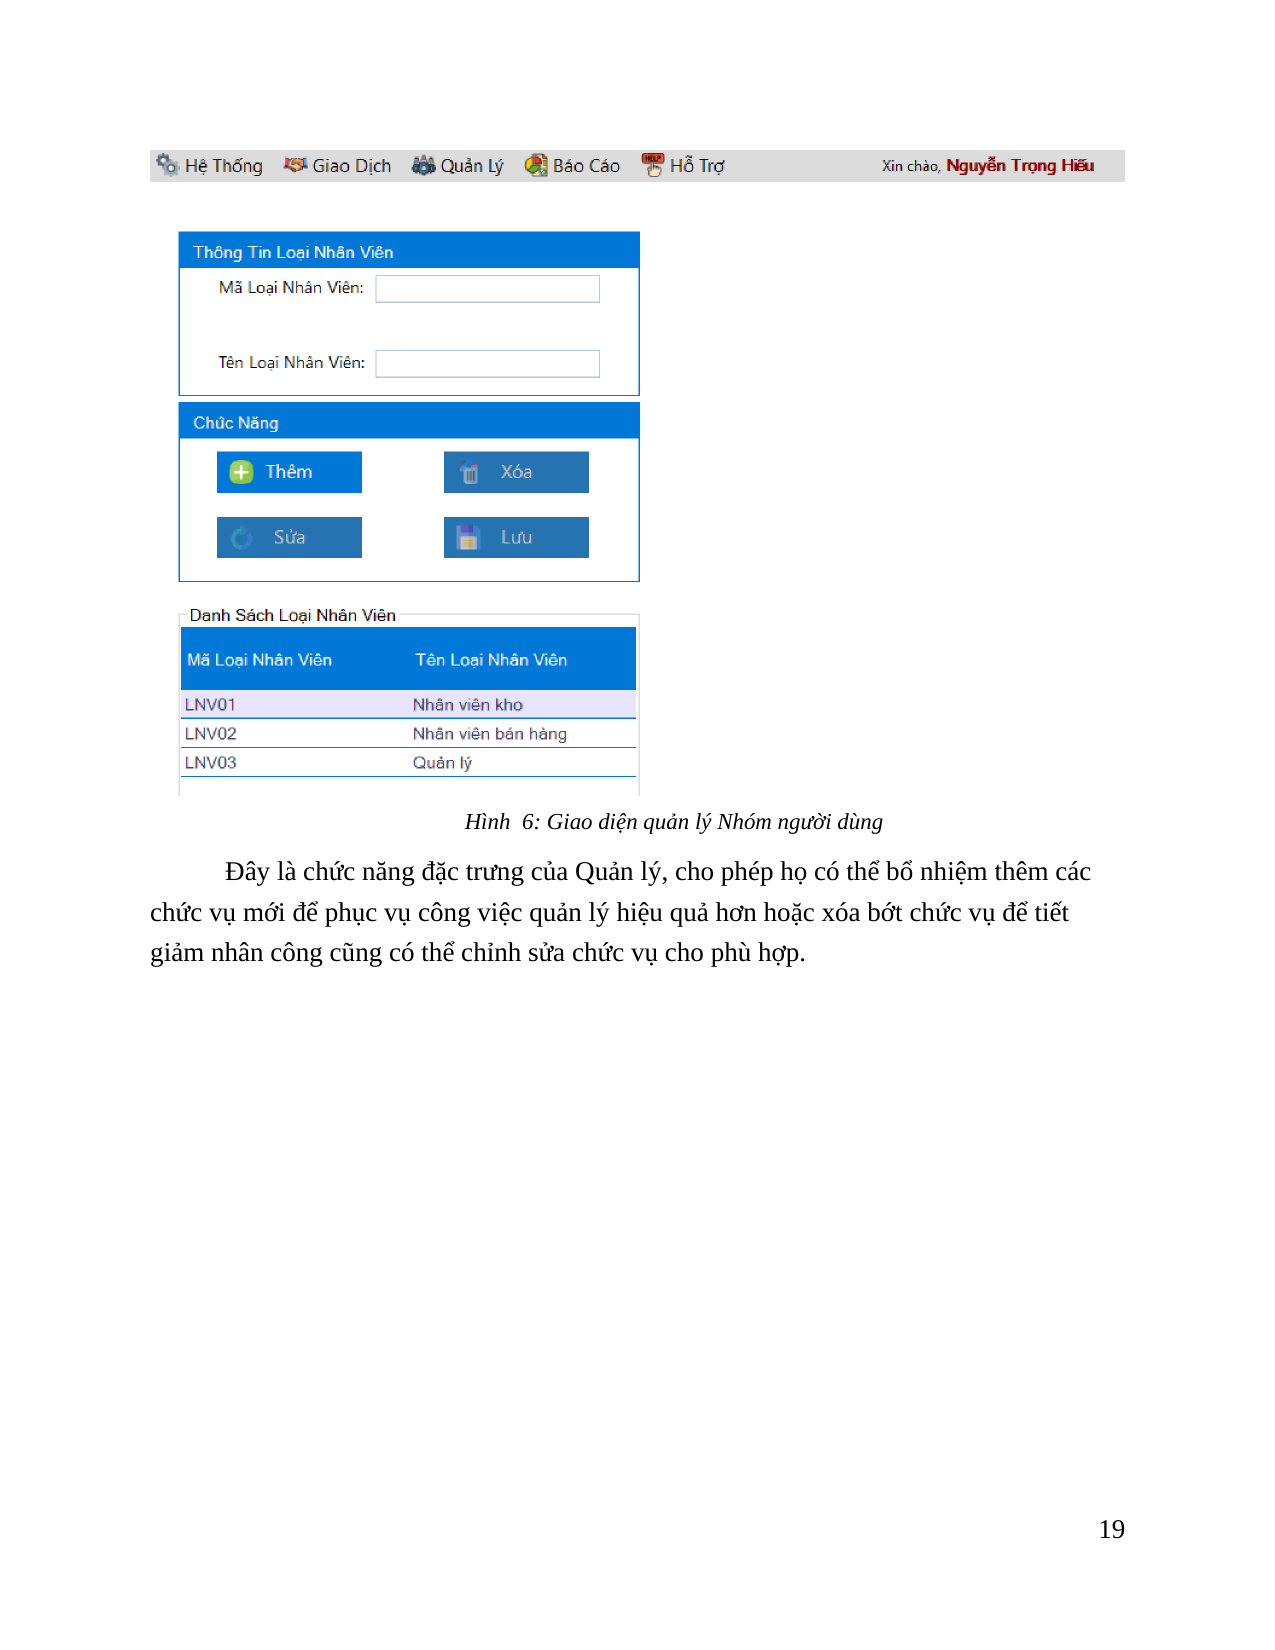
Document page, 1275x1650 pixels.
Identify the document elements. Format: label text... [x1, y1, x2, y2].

text Hình 6: Giao diện quản lý Nhóm người dùng [150, 808, 1125, 835]
picture [150, 150, 1125, 796]
text Đây là chức năng đặc trưng của Quản lý, cho phép họ có thể bổ nhiệm thêm các chức vụ mới để phục vụ công việc quản lý hiệu quả hơn hoặc xóa bớt chức vụ để tiết giảm nhân công cũng có thể chỉnh sửa chức vụ cho phù hợp. [150, 856, 1125, 967]
